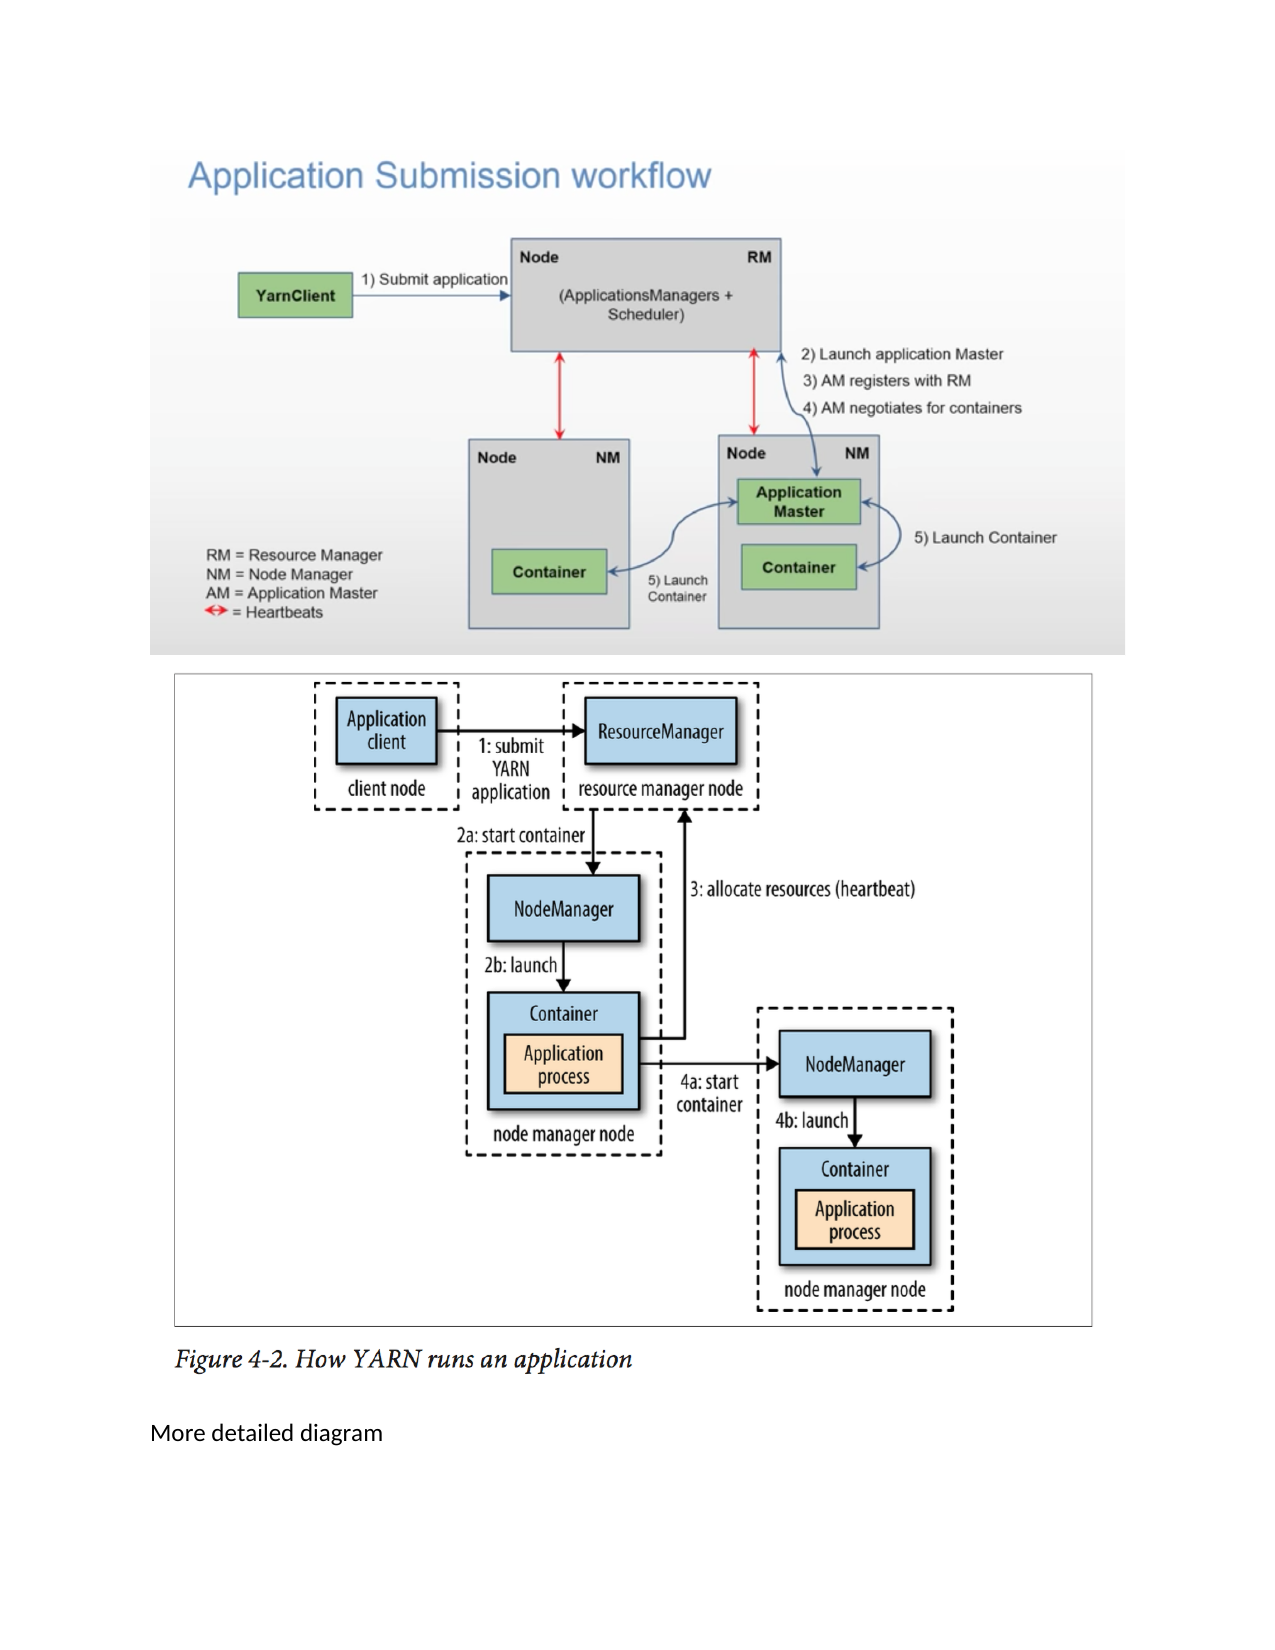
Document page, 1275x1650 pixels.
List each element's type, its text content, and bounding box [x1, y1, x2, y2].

picture [150, 150, 1125, 1387]
text More detailed diagram [150, 1417, 1125, 1447]
